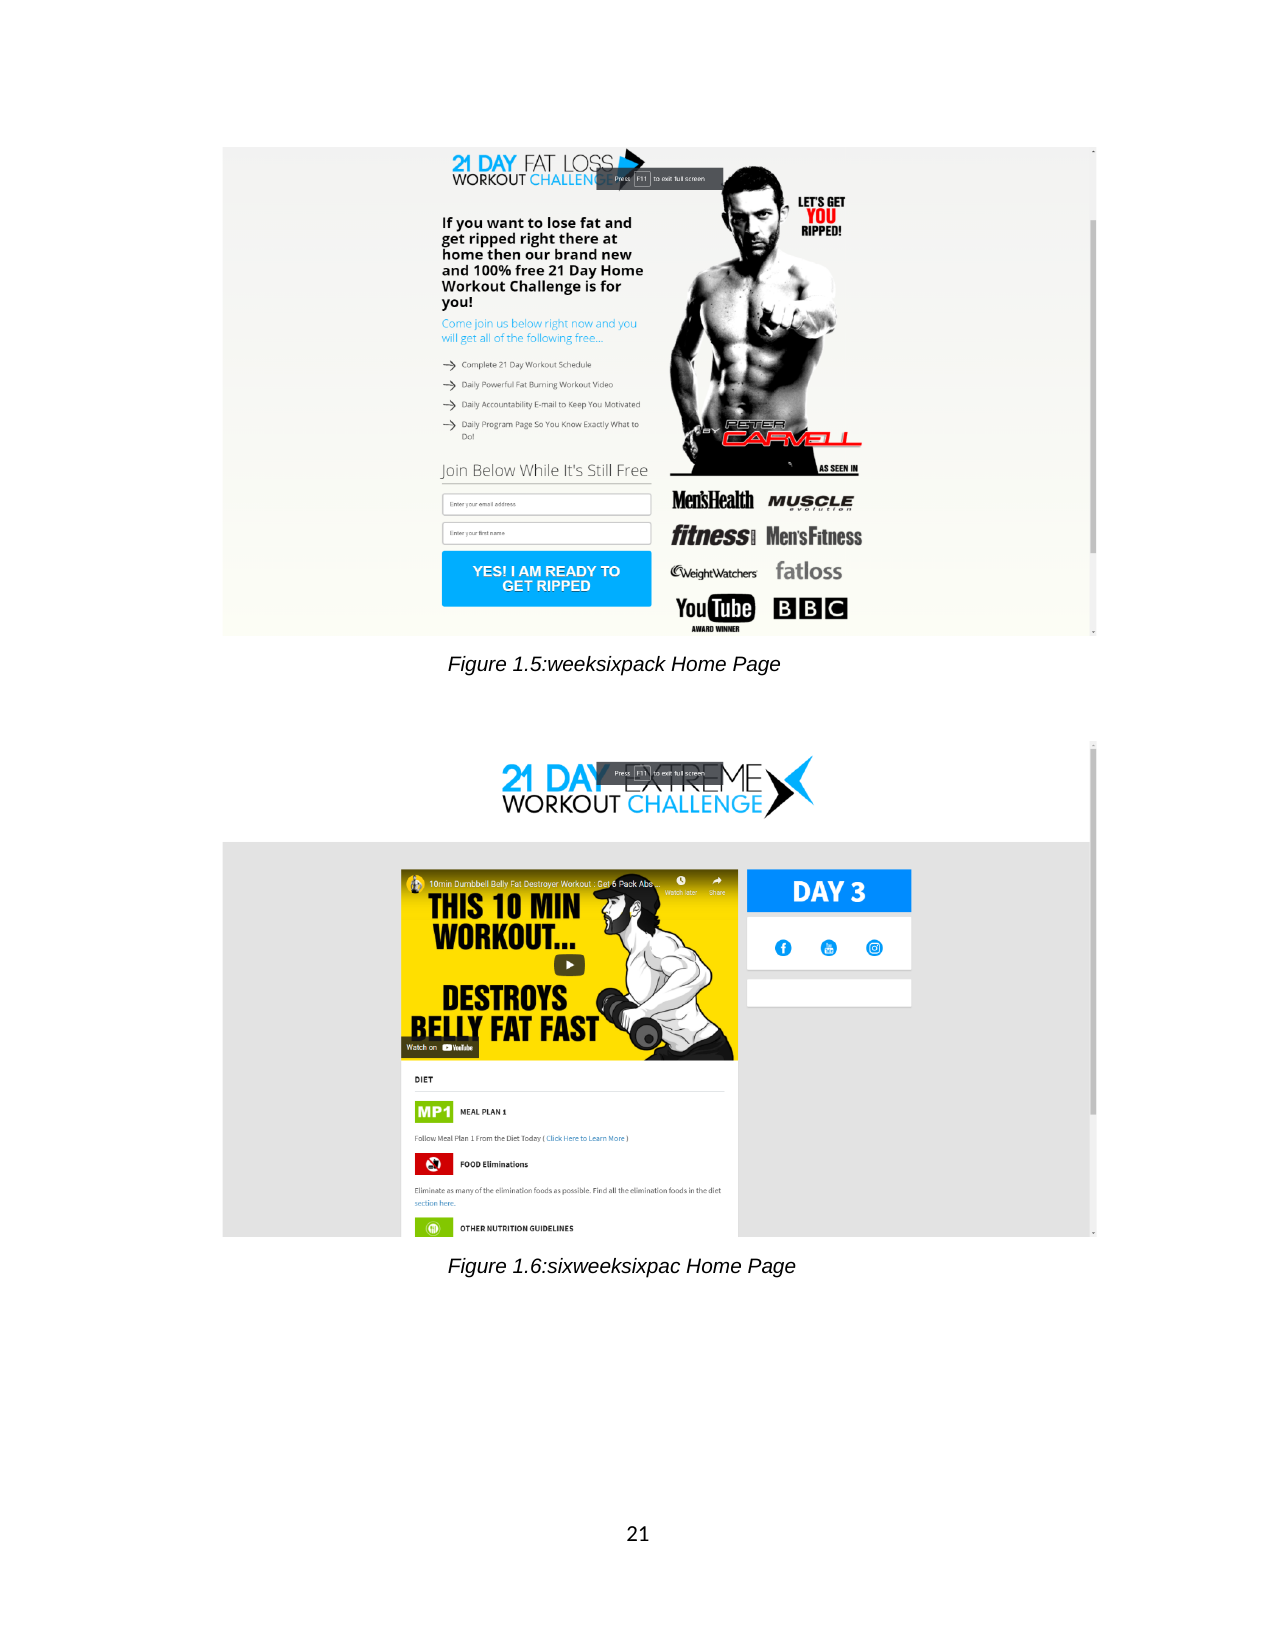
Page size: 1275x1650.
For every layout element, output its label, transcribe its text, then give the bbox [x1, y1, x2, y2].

picture [222, 741, 1097, 1237]
picture [222, 147, 1097, 636]
